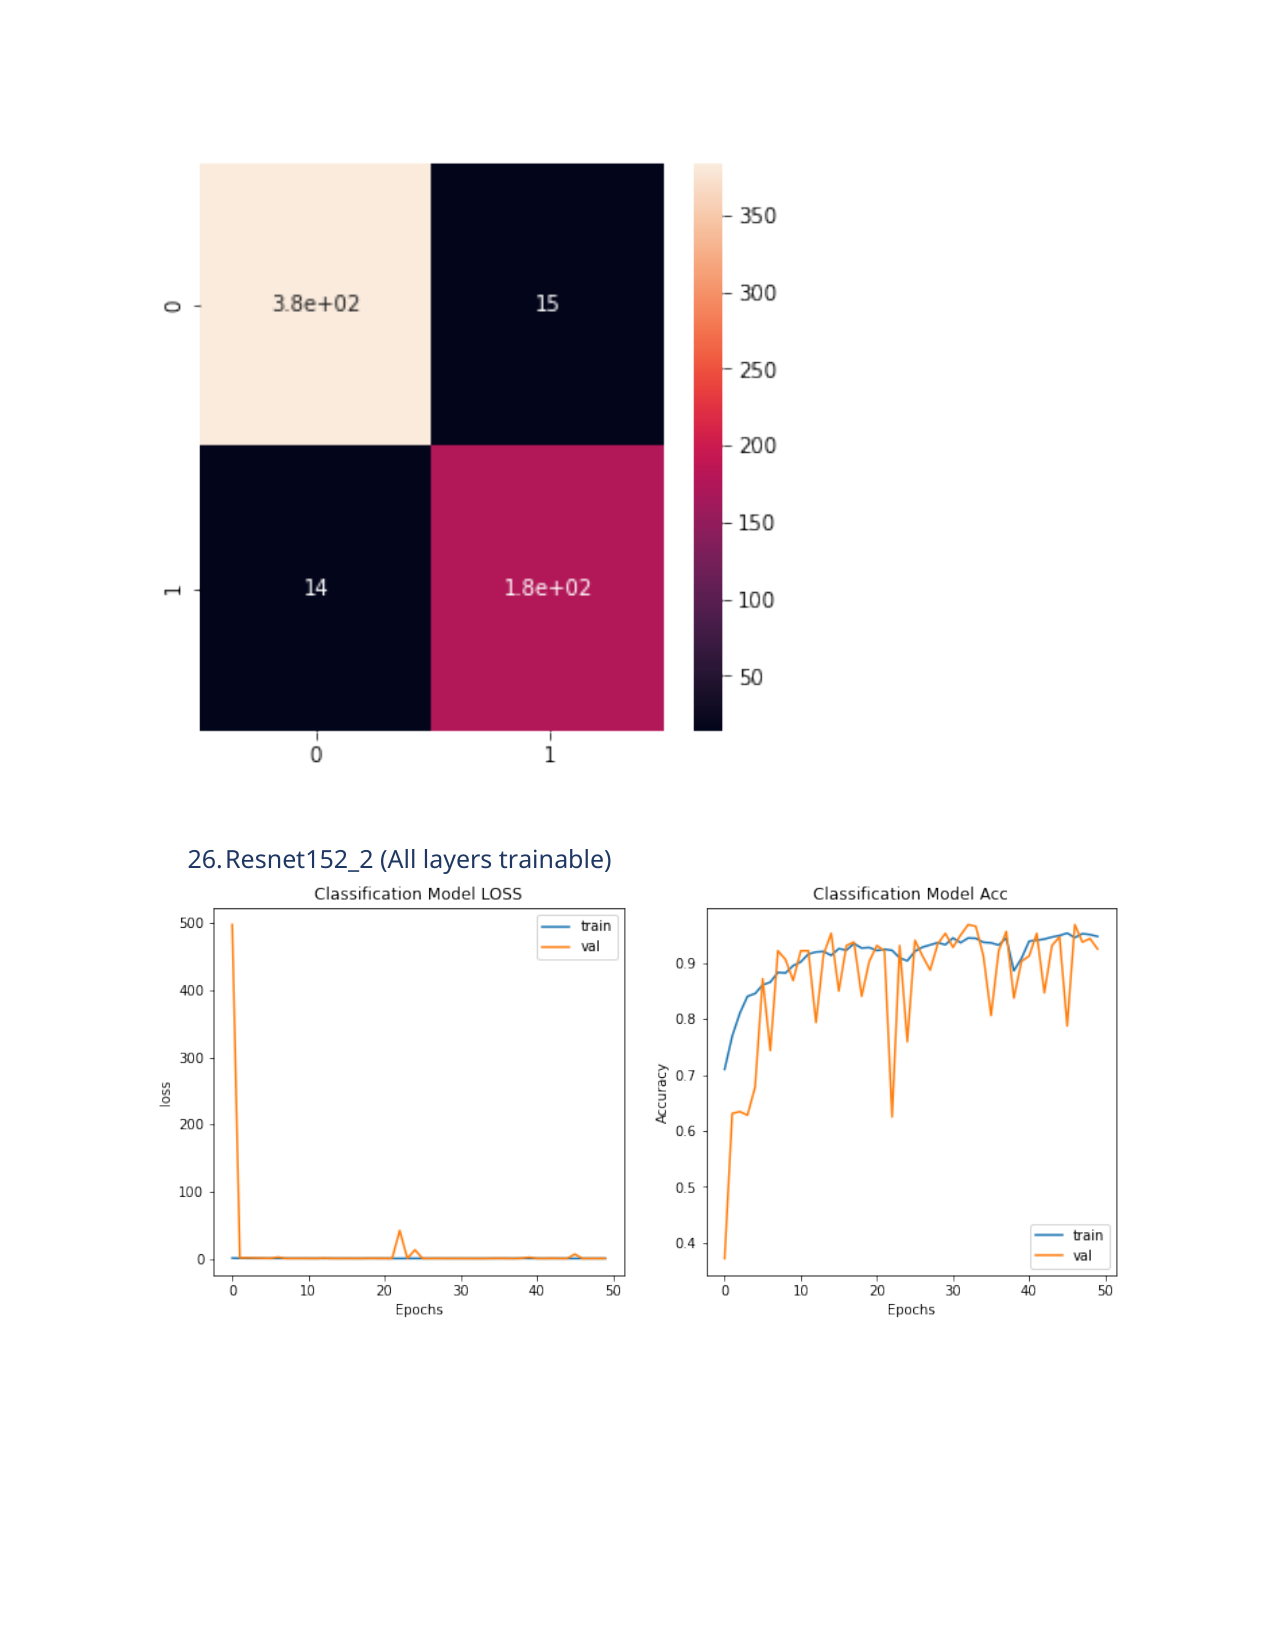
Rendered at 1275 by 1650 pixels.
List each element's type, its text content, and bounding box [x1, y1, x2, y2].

picture [150, 150, 792, 782]
picture [150, 878, 1125, 1327]
subtitle Resnet152_2 (All layers trainable) [187, 841, 1125, 875]
